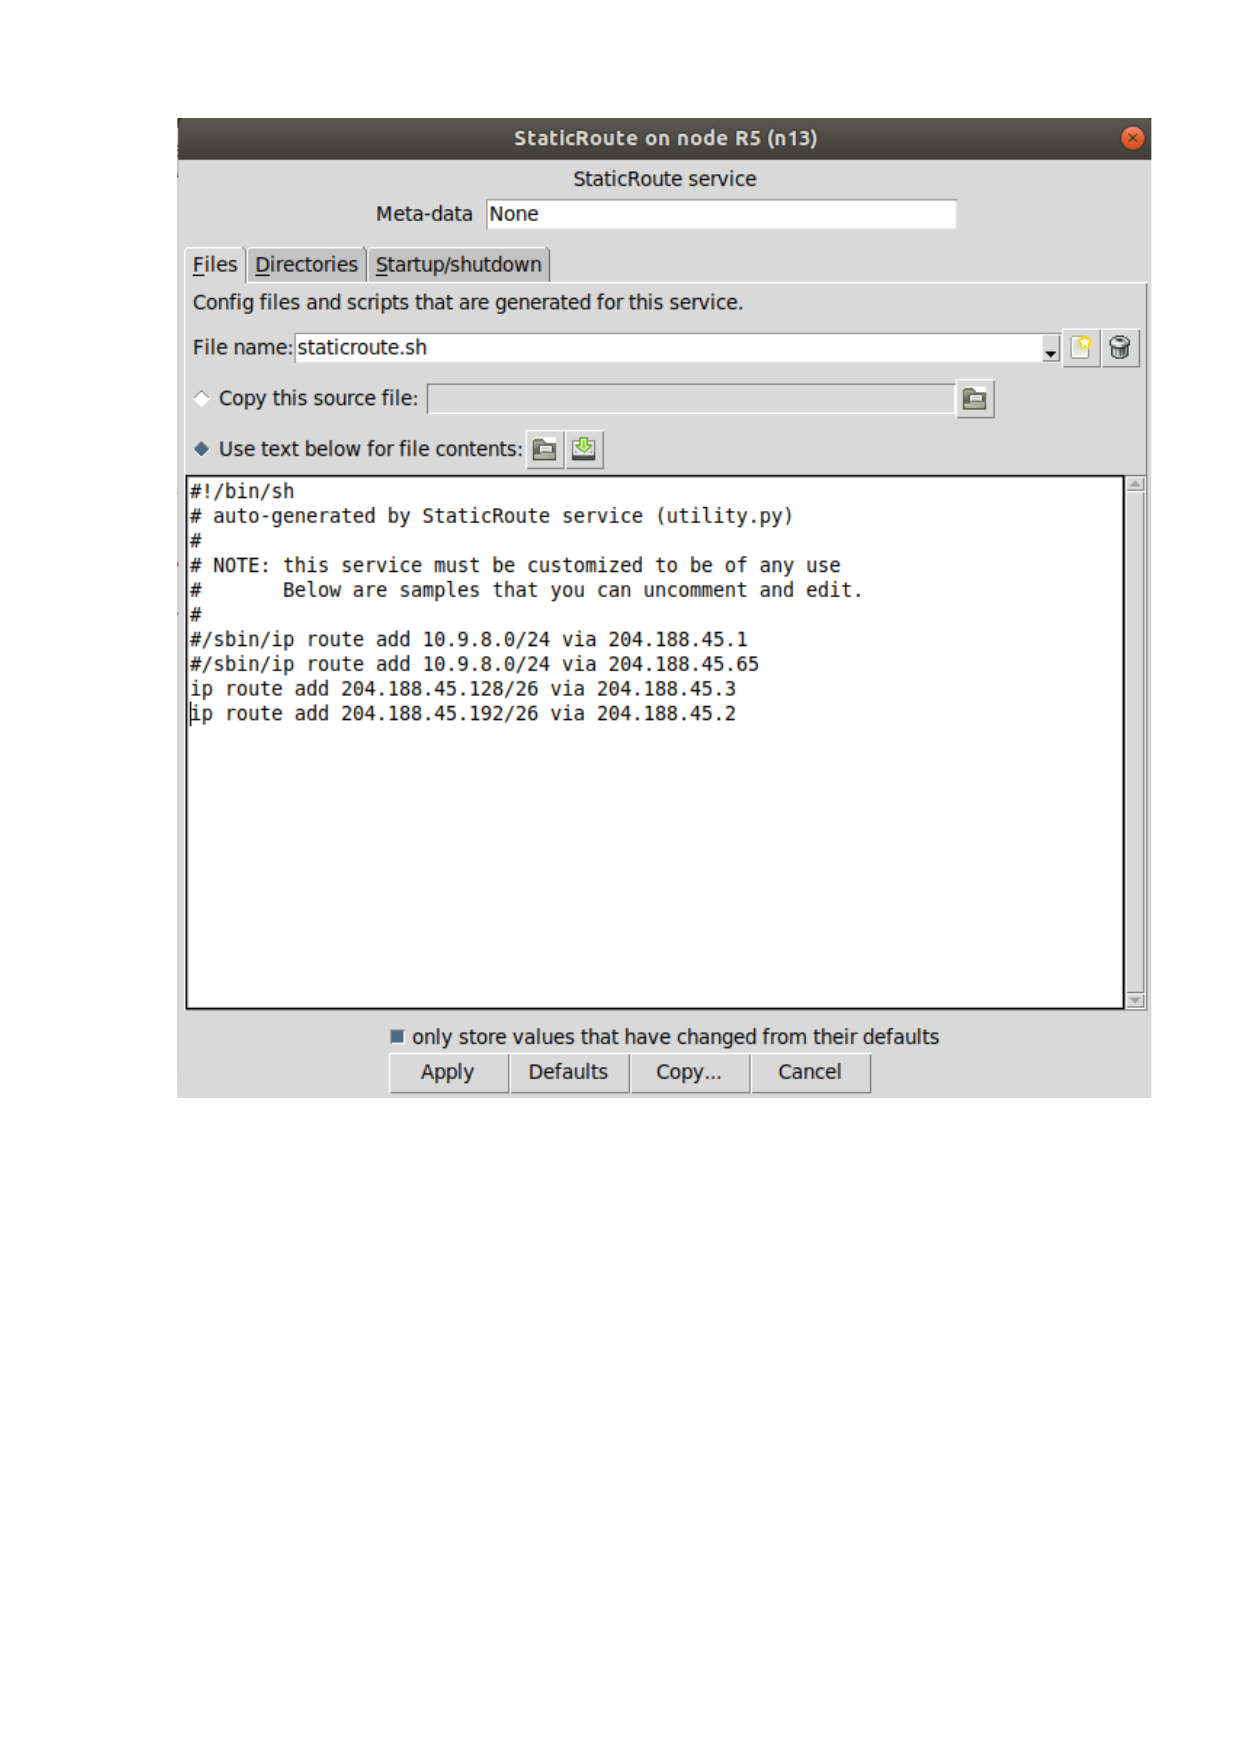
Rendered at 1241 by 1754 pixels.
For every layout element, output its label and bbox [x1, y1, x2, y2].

picture [177, 118, 1152, 1098]
